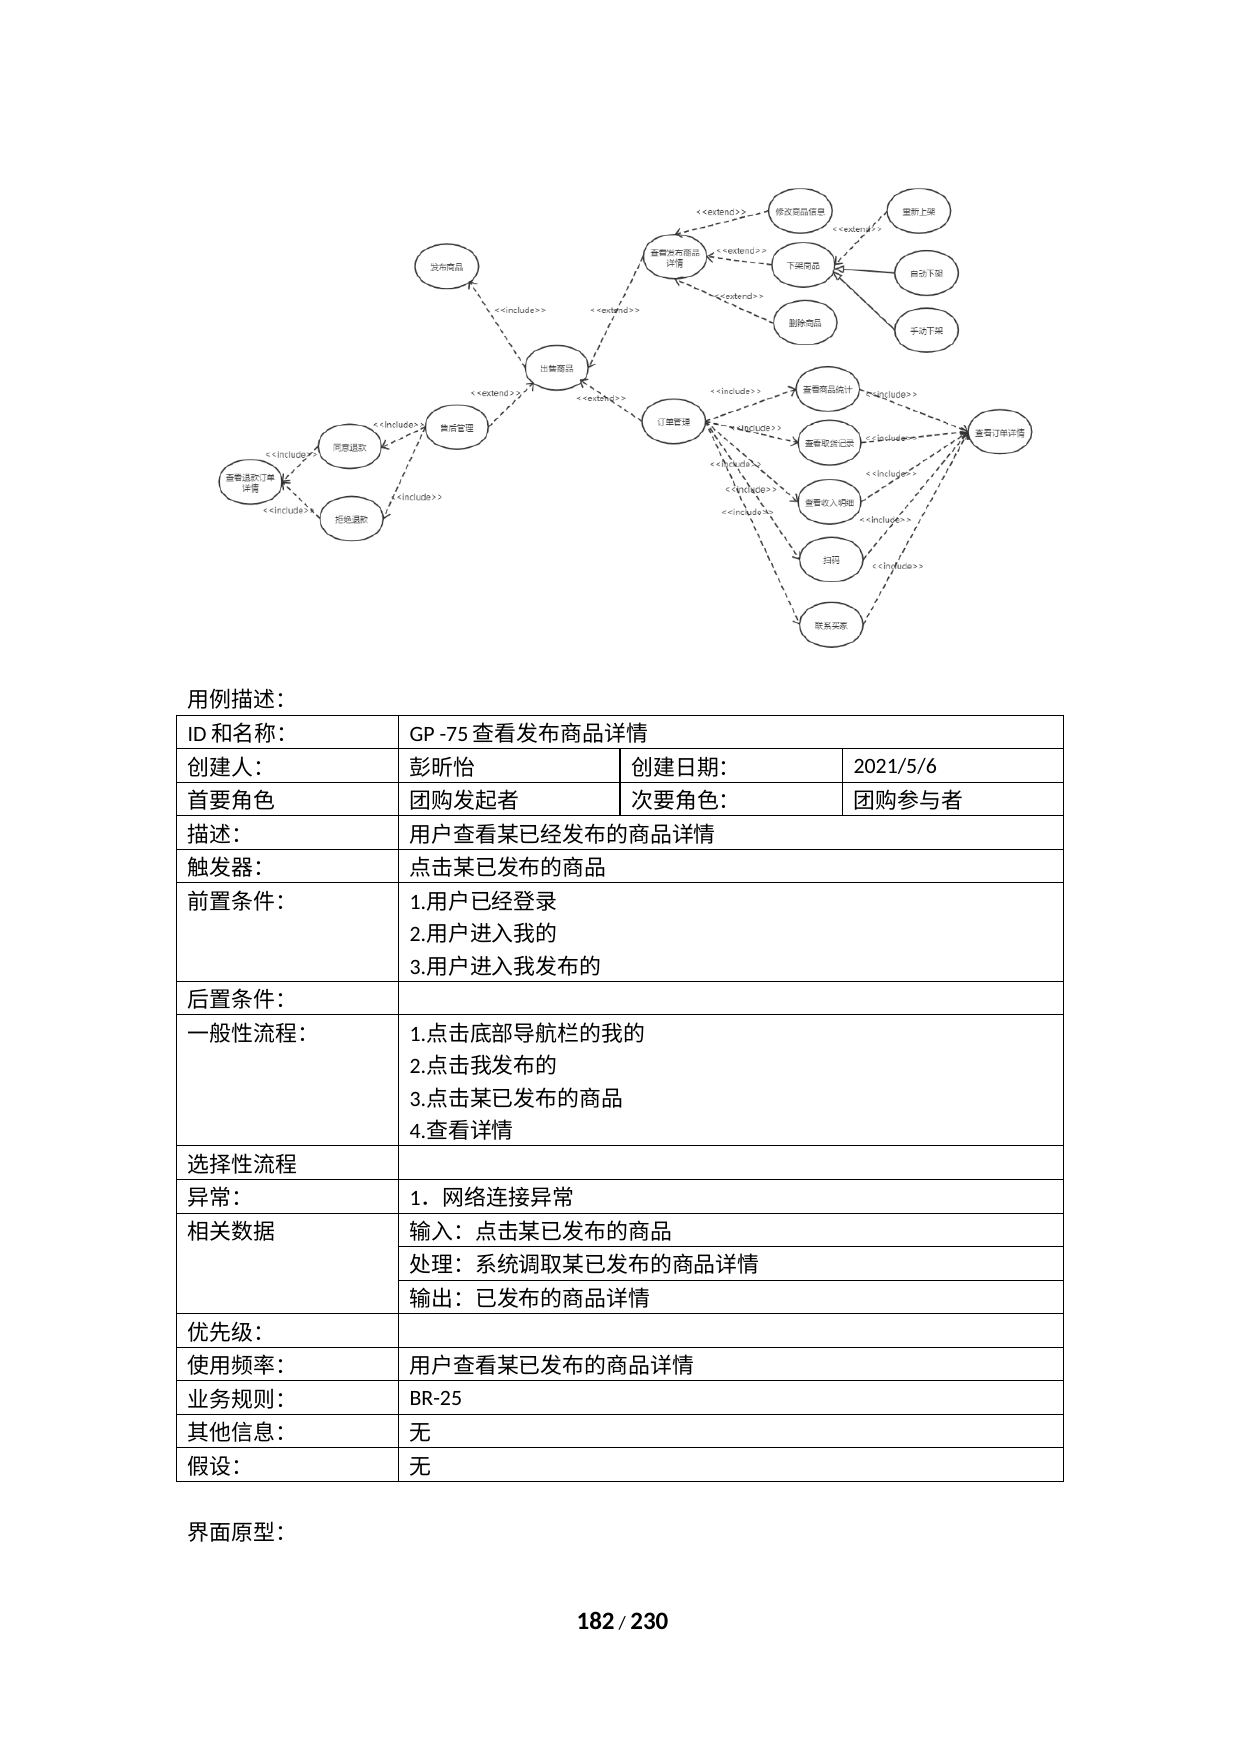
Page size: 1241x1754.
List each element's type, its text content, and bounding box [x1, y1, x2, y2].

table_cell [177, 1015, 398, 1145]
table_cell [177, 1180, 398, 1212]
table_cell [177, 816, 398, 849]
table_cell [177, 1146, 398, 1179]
text 界面原型： [187, 1514, 1053, 1547]
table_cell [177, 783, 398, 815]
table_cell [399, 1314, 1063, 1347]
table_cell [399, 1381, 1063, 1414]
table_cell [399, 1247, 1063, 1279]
picture [187, 162, 1053, 663]
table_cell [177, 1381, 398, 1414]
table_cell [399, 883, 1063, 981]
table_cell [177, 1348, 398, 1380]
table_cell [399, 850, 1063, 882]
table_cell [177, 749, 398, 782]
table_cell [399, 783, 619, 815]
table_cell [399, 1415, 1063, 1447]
text 用例描述： [187, 682, 1053, 714]
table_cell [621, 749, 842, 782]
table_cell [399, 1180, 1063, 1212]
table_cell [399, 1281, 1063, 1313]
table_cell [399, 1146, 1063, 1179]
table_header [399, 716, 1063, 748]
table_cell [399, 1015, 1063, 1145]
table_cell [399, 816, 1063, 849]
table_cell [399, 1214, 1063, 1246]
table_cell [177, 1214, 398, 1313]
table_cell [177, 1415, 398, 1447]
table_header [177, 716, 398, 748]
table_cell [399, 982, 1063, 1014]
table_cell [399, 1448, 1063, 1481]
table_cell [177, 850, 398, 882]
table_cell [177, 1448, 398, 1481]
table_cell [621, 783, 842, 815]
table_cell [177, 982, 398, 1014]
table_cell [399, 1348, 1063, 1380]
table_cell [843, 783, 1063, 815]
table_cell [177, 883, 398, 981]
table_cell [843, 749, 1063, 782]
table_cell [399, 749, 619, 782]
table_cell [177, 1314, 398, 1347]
